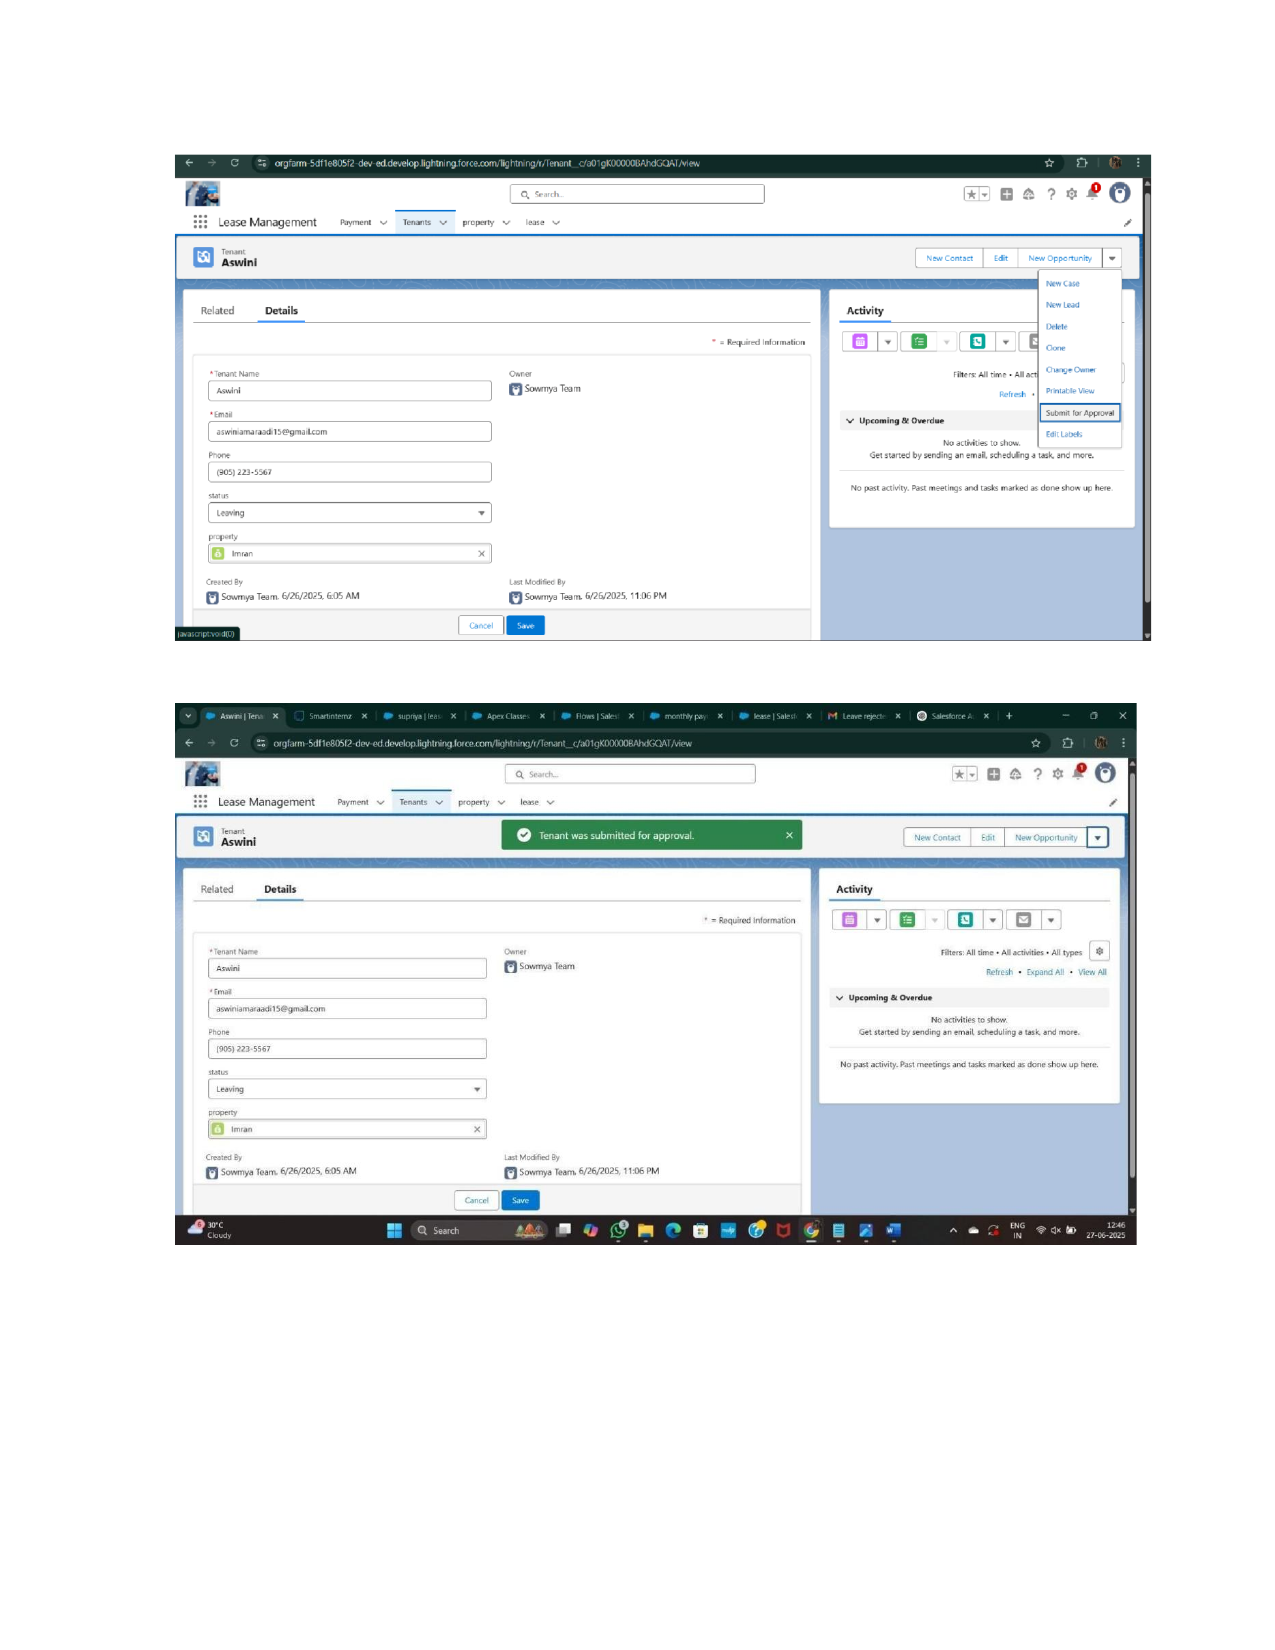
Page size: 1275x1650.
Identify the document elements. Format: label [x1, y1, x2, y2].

picture [175, 703, 1137, 1245]
picture [174, 154, 1152, 641]
